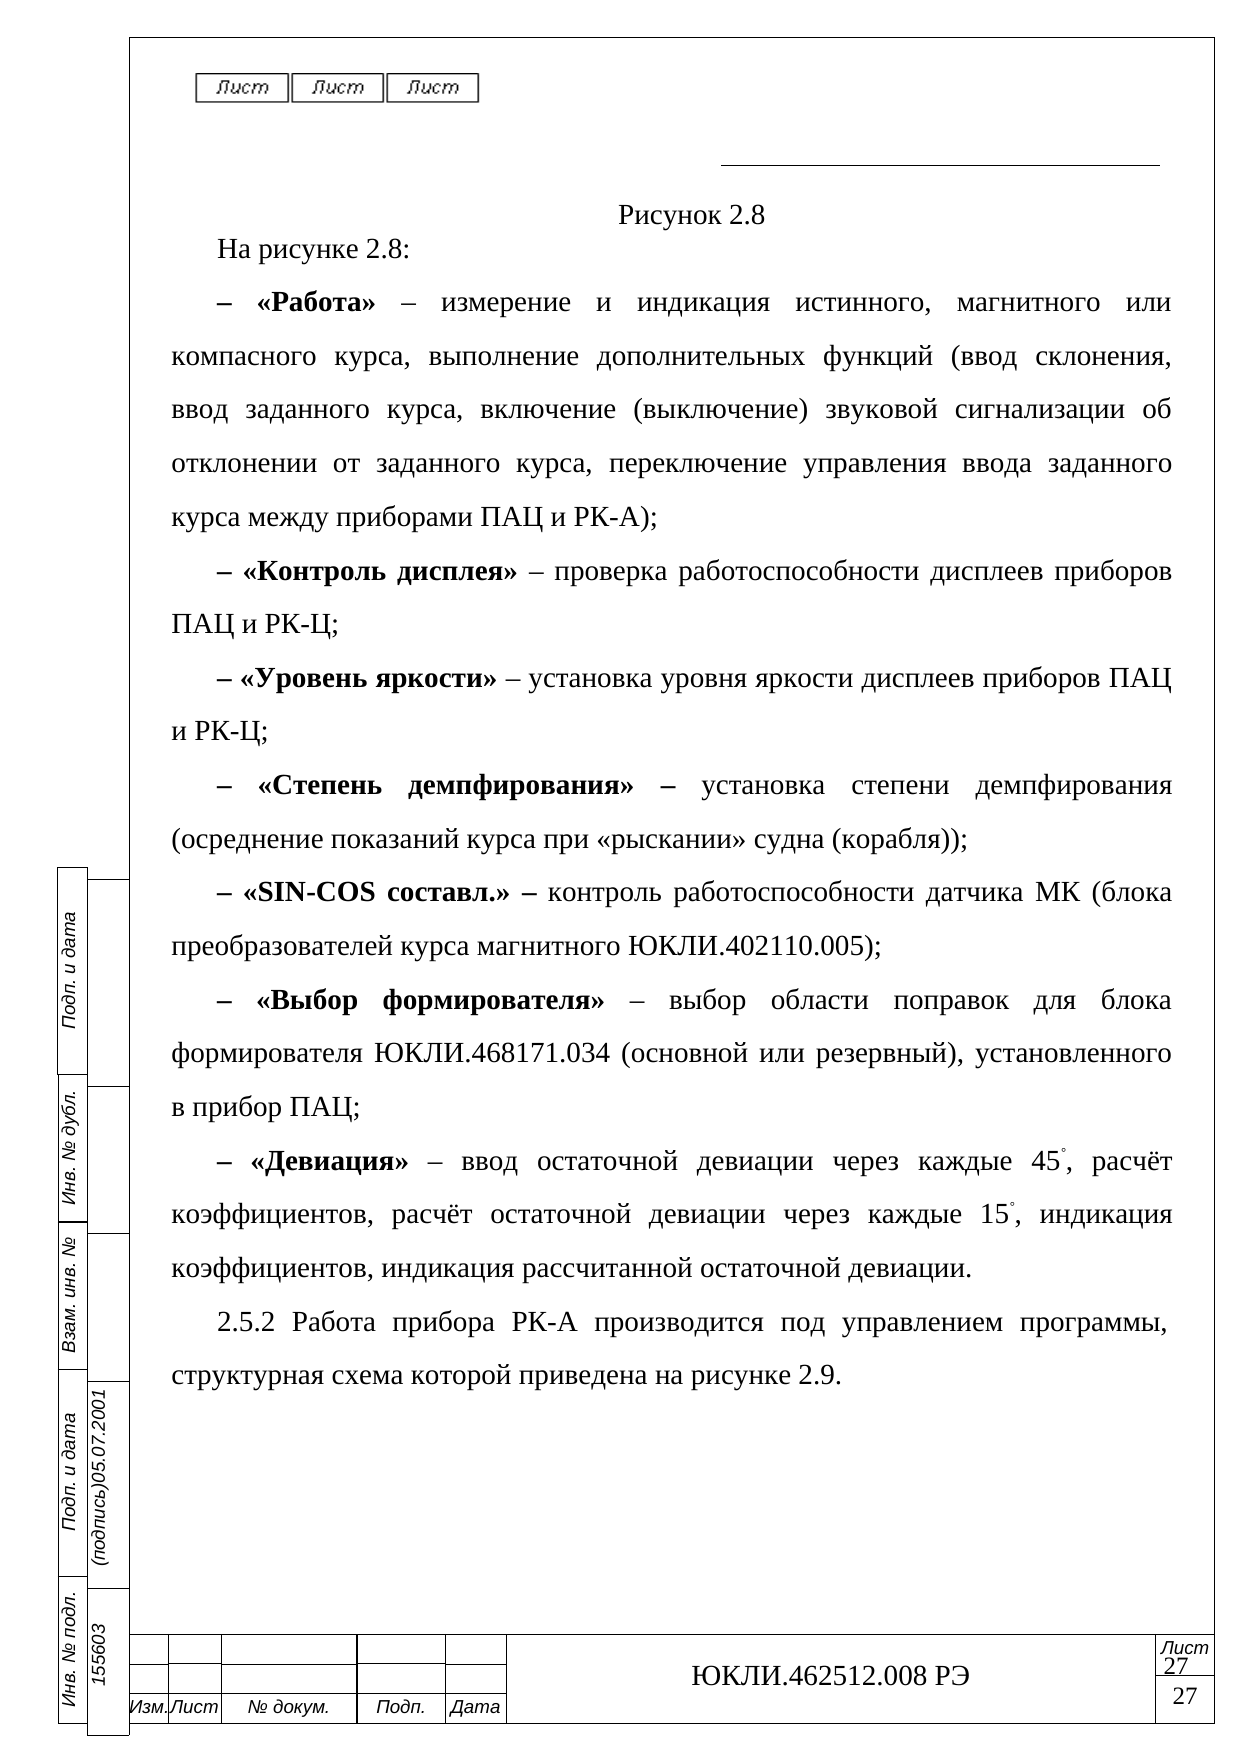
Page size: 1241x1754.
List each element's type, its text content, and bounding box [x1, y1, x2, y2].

text – «Уровень яркости» – установка уровня яркости дисплеев приборов ПАЦ и РК-Ц; [171, 660, 1173, 747]
text 2.5.2 Работа прибора РК-А производится под управлением программы, структурная схема которой приведена на рисунке 2.9. [171, 1304, 1168, 1391]
text – «Контроль дисплея» – проверка работоспособности дисплеев приборов ПАЦ и РК-Ц; [171, 553, 1173, 640]
picture [194, 73, 481, 106]
text На рисунке 2.8: [171, 231, 1173, 264]
text – «SIN-COS составл.» – контроль работоспособности датчика МК (блока преобразователей курса магнитного ЮКЛИ.402110.005); [171, 874, 1173, 962]
text – «Работа» – измерение и индикация истинного, магнитного или компасного курса, выполнение дополнительных функций (ввод склонения, ввод заданного курса, включение (выключение) звуковой сигнализации об отклонении от заданного курса, переключение управления ввода заданного курса между приборами ПАЦ и РК-А); [171, 284, 1173, 532]
text – «Выбор формирователя» – выбор области поправок для блока формирователя ЮКЛИ.468171.034 (основной или резервный), установленного в прибор ПАЦ; [171, 982, 1173, 1123]
text Рисунок 2.8 [195, 197, 1188, 231]
text – «Девиация» – ввод остаточной девиации через каждые 45, расчёт коэффициентов, расчёт остаточной девиации через каждые 15, индикация коэффициентов, индикация рассчитанной остаточной девиации. [171, 1143, 1173, 1284]
text – «Степень демпфирования» – установка степени демпфирования (осреднение показаний курса при «рыскании» судна (корабля)); [171, 767, 1173, 854]
